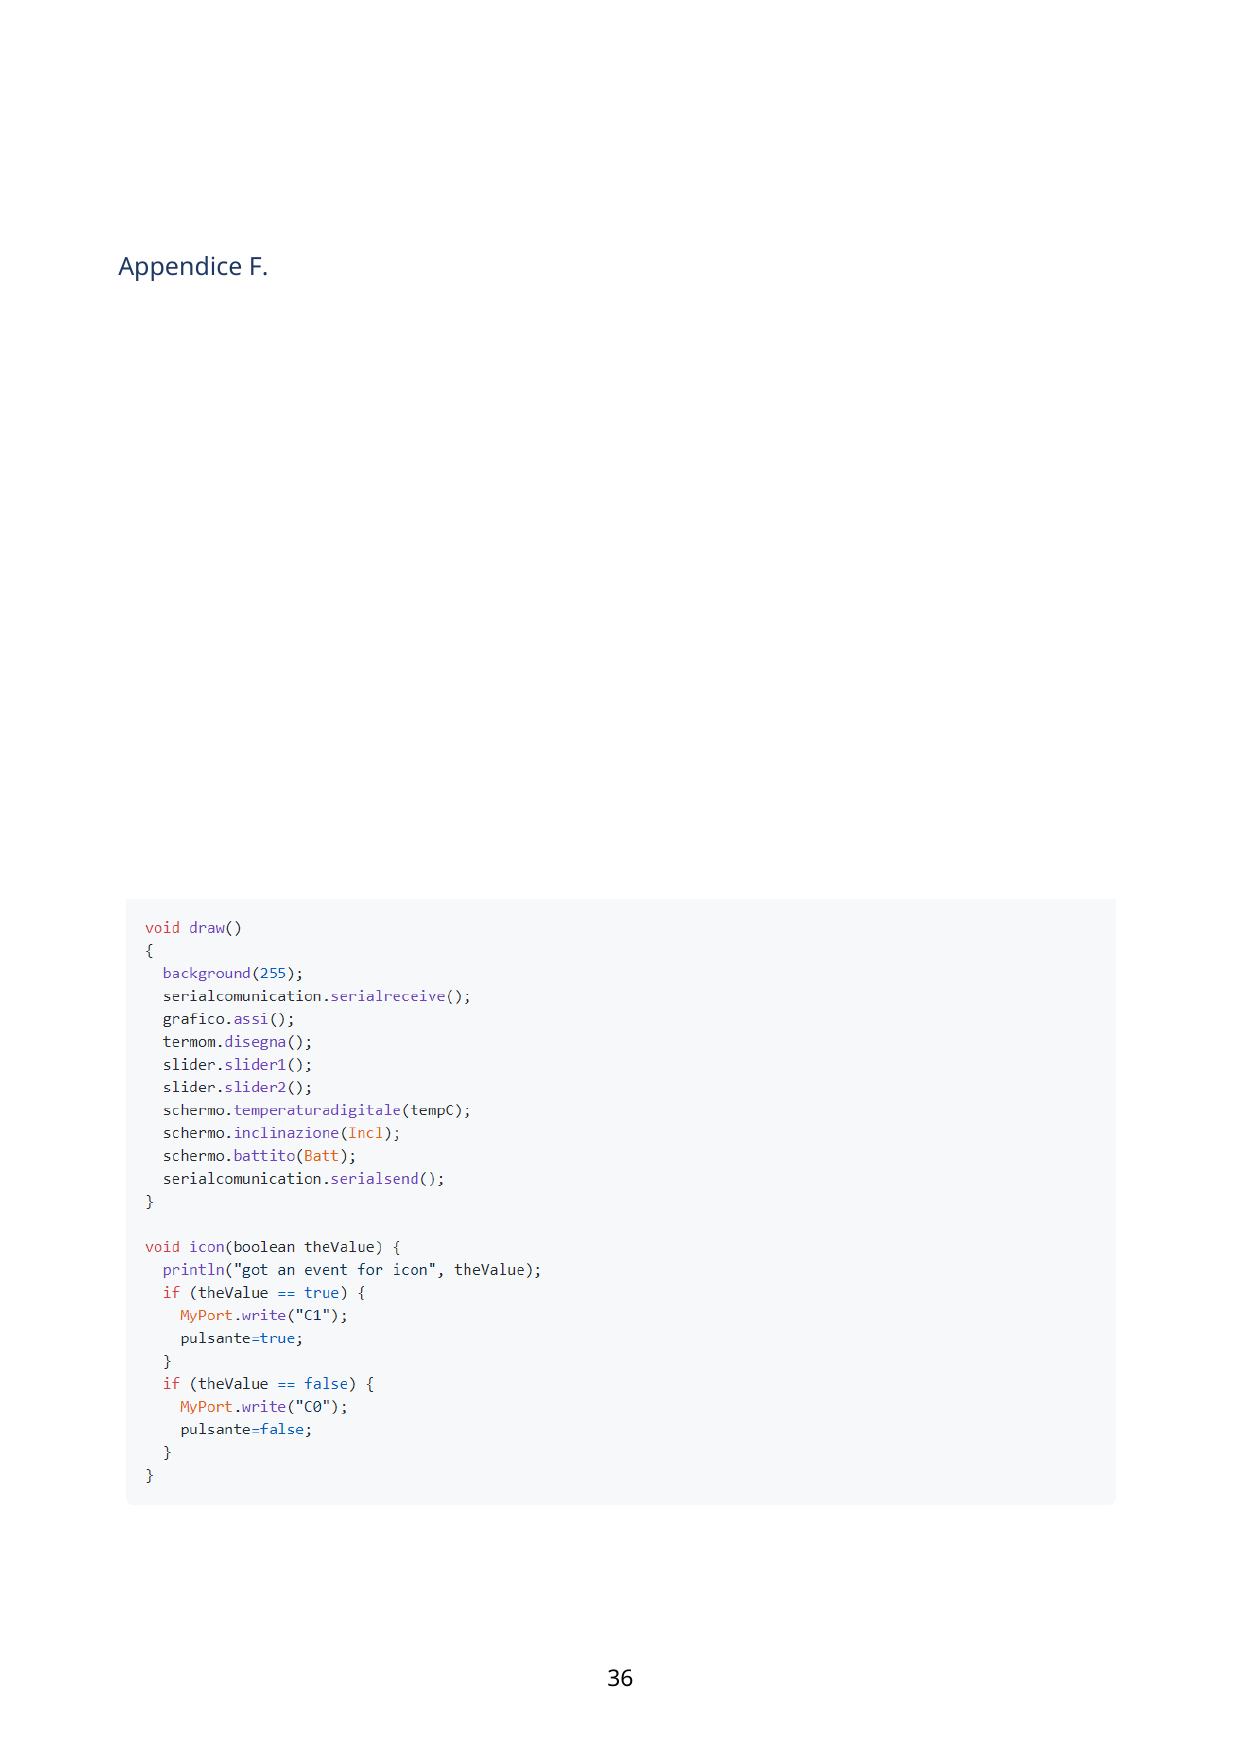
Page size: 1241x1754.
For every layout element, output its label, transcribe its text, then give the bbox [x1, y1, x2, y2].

picture [122, 899, 1122, 1509]
subtitle Appendice F. [118, 248, 1122, 282]
